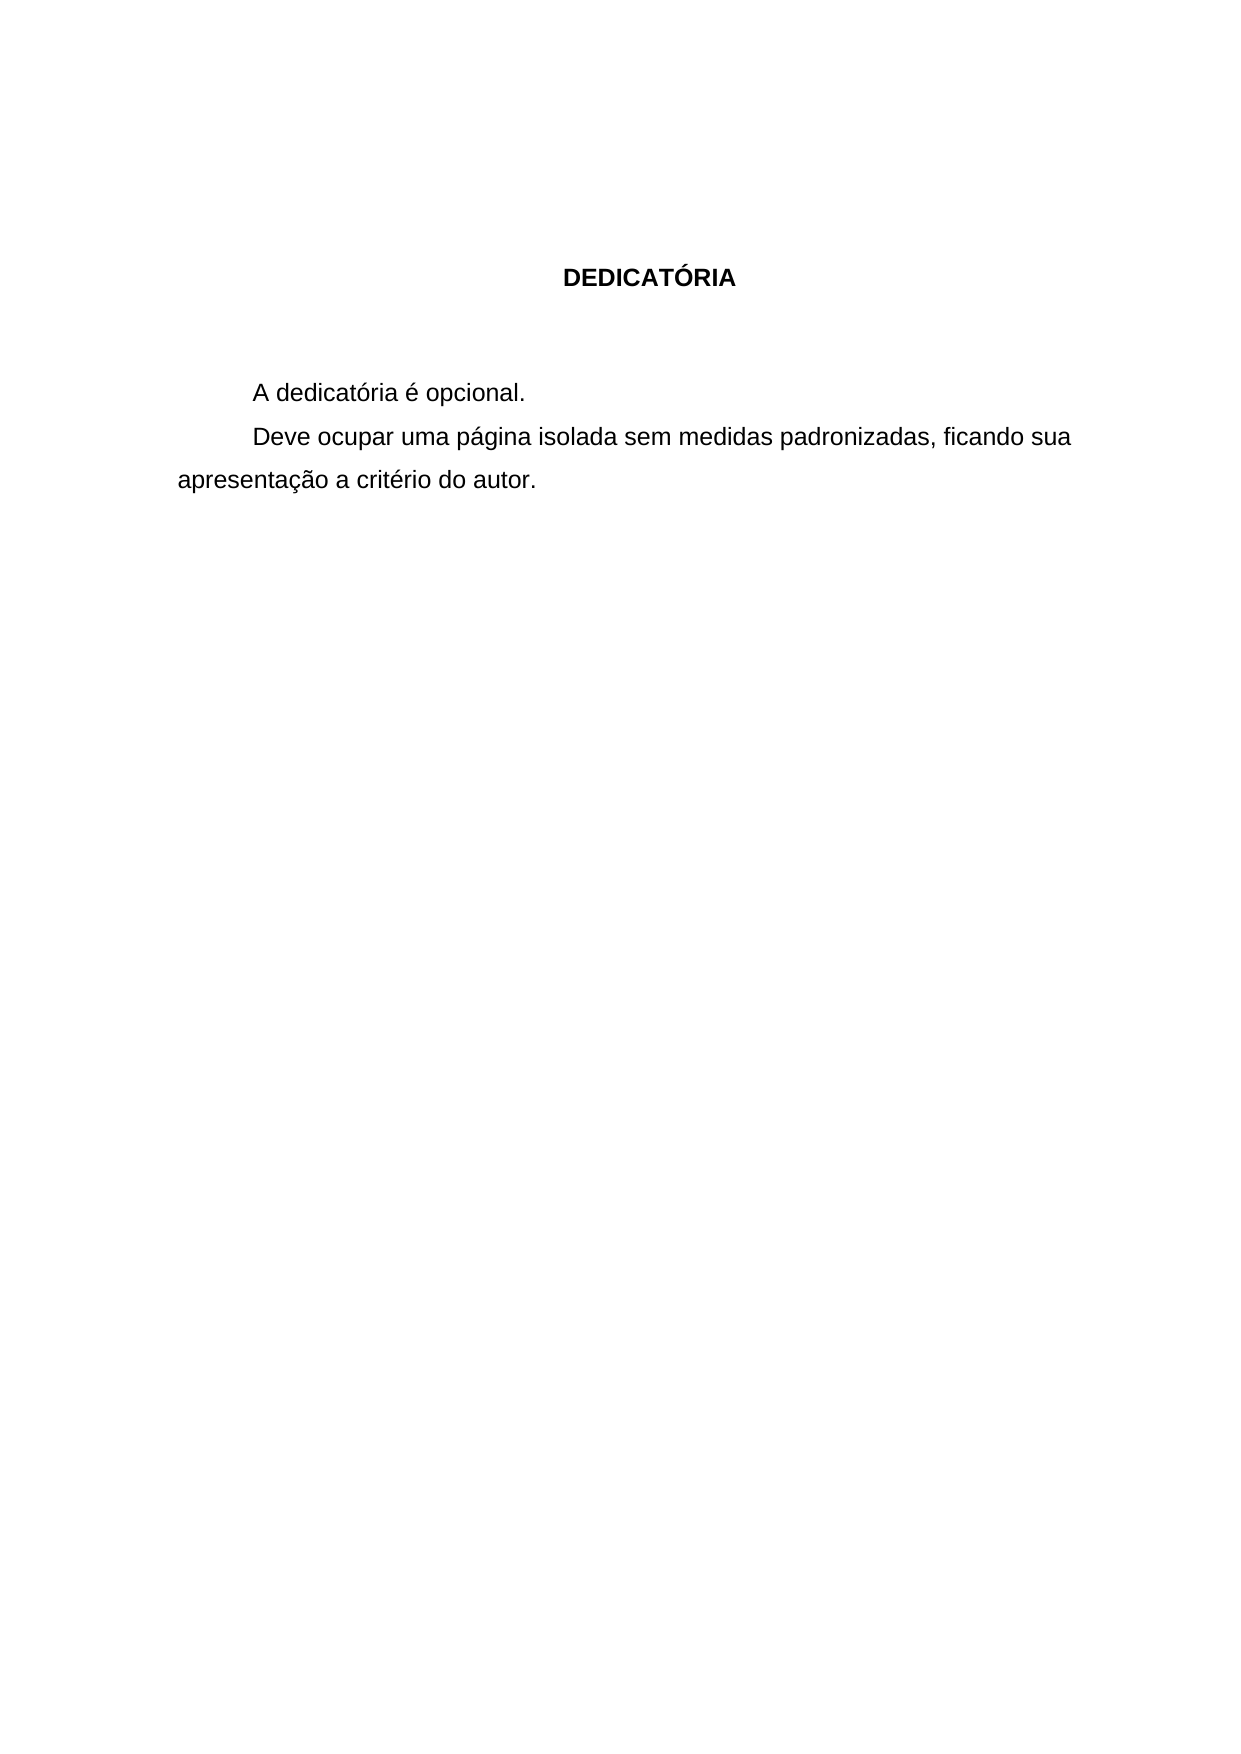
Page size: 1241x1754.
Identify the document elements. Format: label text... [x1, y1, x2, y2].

text Deve ocupar uma página isolada sem medidas padronizadas, ficando sua apresentação a critério do autor. [177, 422, 1122, 493]
text A dedicatória é opcional. [177, 378, 1122, 407]
text DEDICATÓRIA [177, 263, 1122, 292]
